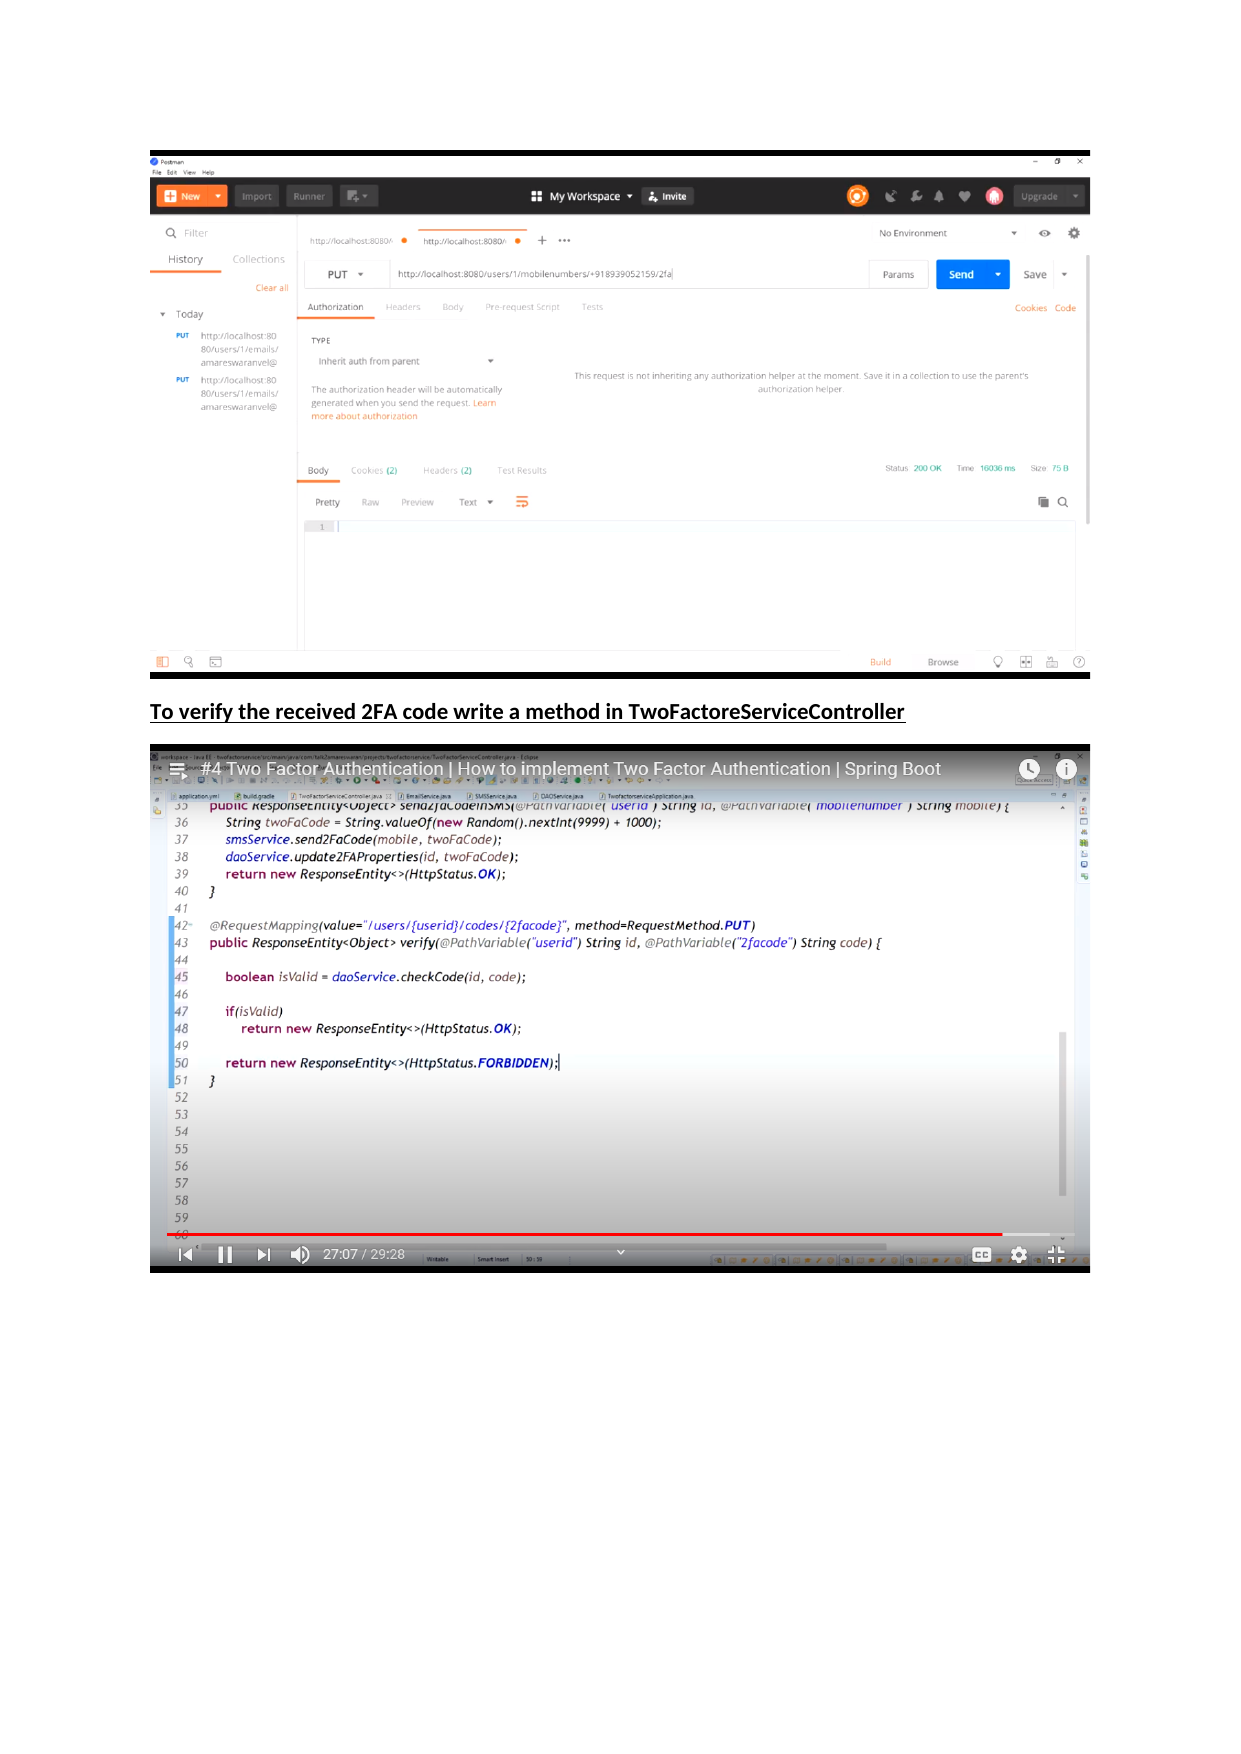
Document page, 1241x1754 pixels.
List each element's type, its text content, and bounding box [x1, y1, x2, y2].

picture [150, 744, 1091, 1273]
text To verify the received 2FA code write a method in TwoFactoreServiceController [150, 697, 1090, 726]
picture [150, 150, 1091, 679]
